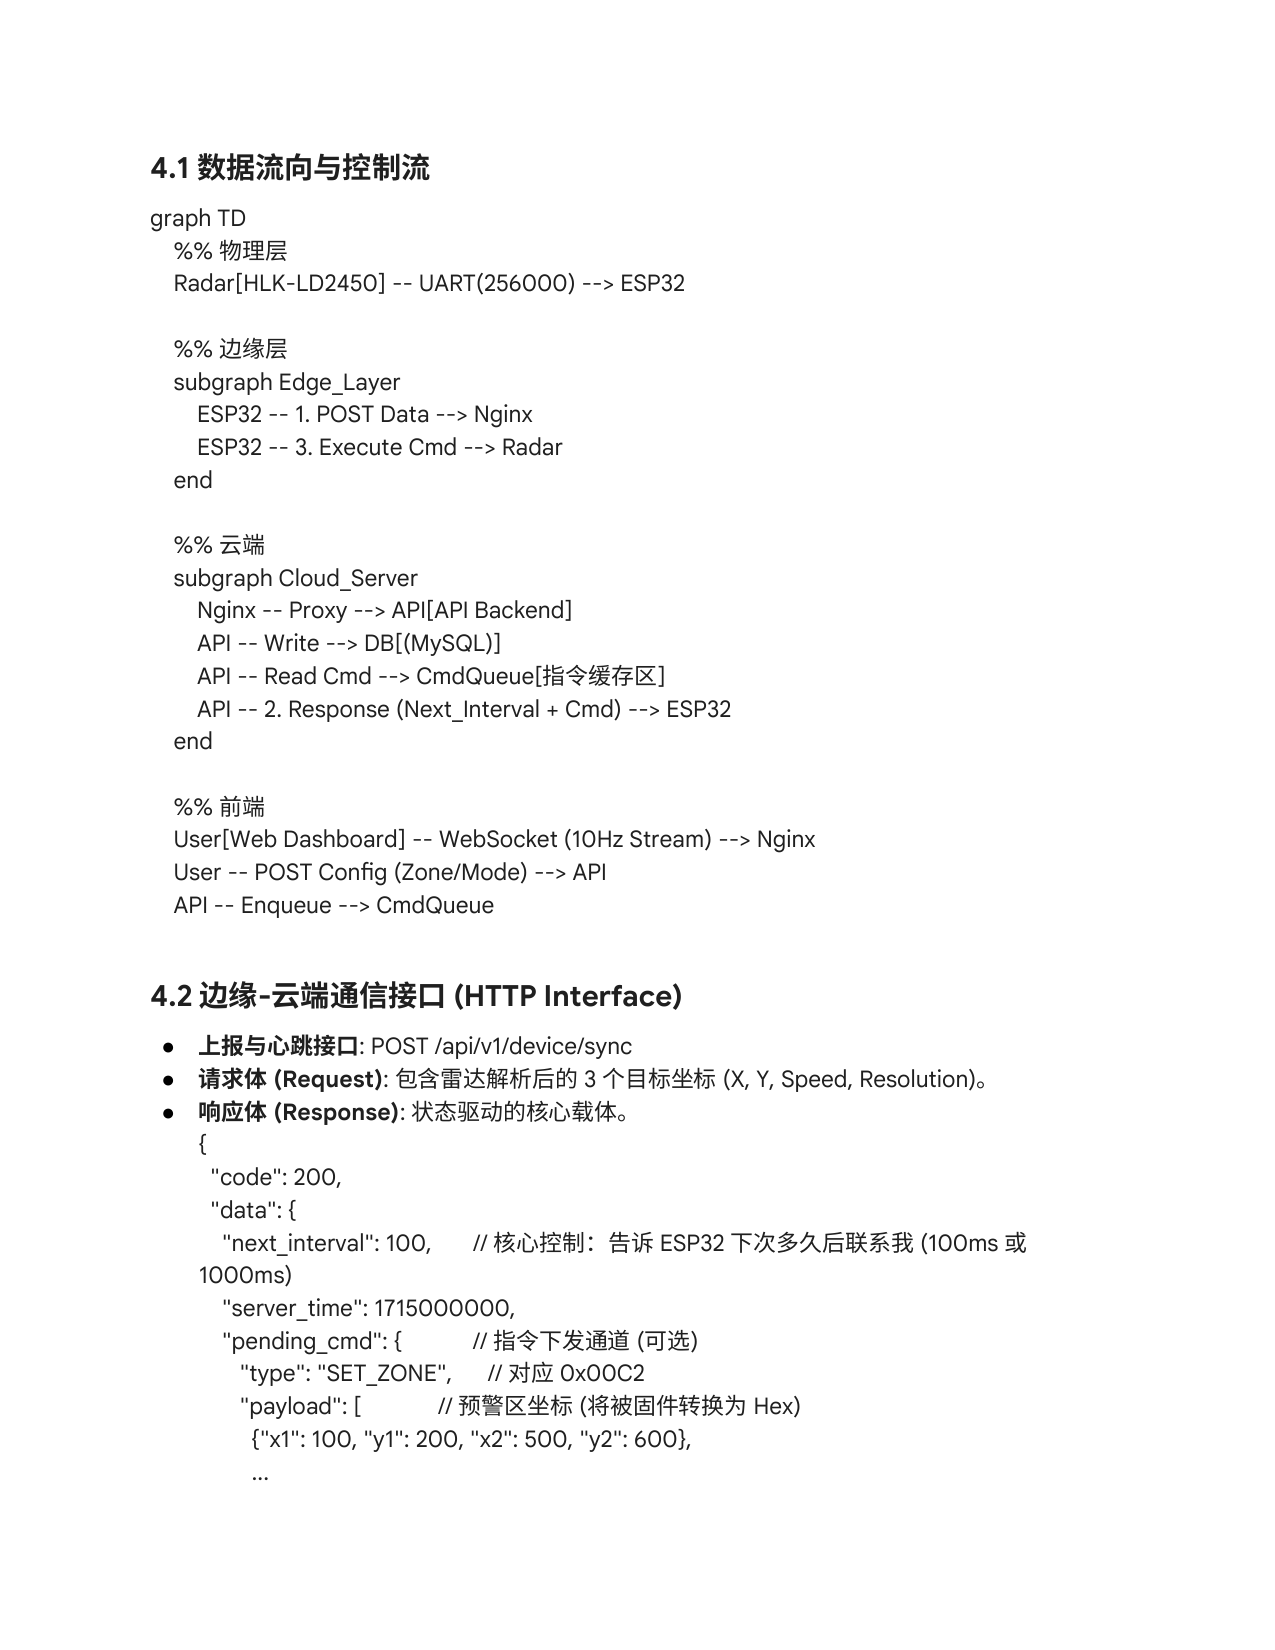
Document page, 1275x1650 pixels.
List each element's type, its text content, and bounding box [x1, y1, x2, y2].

list 请求体 (Request): 包含雷达解析后的 3 个目标坐标 (X, Y, Speed, Resolution)。 [161, 1065, 1125, 1094]
subtitle 4.2 边缘-云端通信接口 (HTTP Interface) [150, 978, 1125, 1015]
text graph TD %% 物理层 Radar[HLK-LD2450] -- UART(256000) --> ESP32 %% 边缘层 subgraph Edge_Layer ESP32 -- 1. POST Data --> Nginx ESP32 -- 3. Execute Cmd --> Radar end %% 云端 subgraph Cloud_Server Nginx -- Proxy --> API[API Backend] API -- Write --> DB[(MySQL)] API -- Read Cmd --> CmdQueue[指令缓存区] API -- 2. Response (Next_Interval + Cmd) --> ESP32 end %% 前端 User[Web Dashboard] -- WebSocket (10Hz Stream) --> Nginx User -- POST Config (Zone/Mode) --> API API -- Enqueue --> CmdQueue [150, 204, 1125, 950]
list 上报与心跳接口: POST /api/v1/device/sync [161, 1033, 1125, 1061]
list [161, 1098, 1125, 1487]
subtitle 4.1 数据流向与控制流 [150, 150, 1125, 187]
